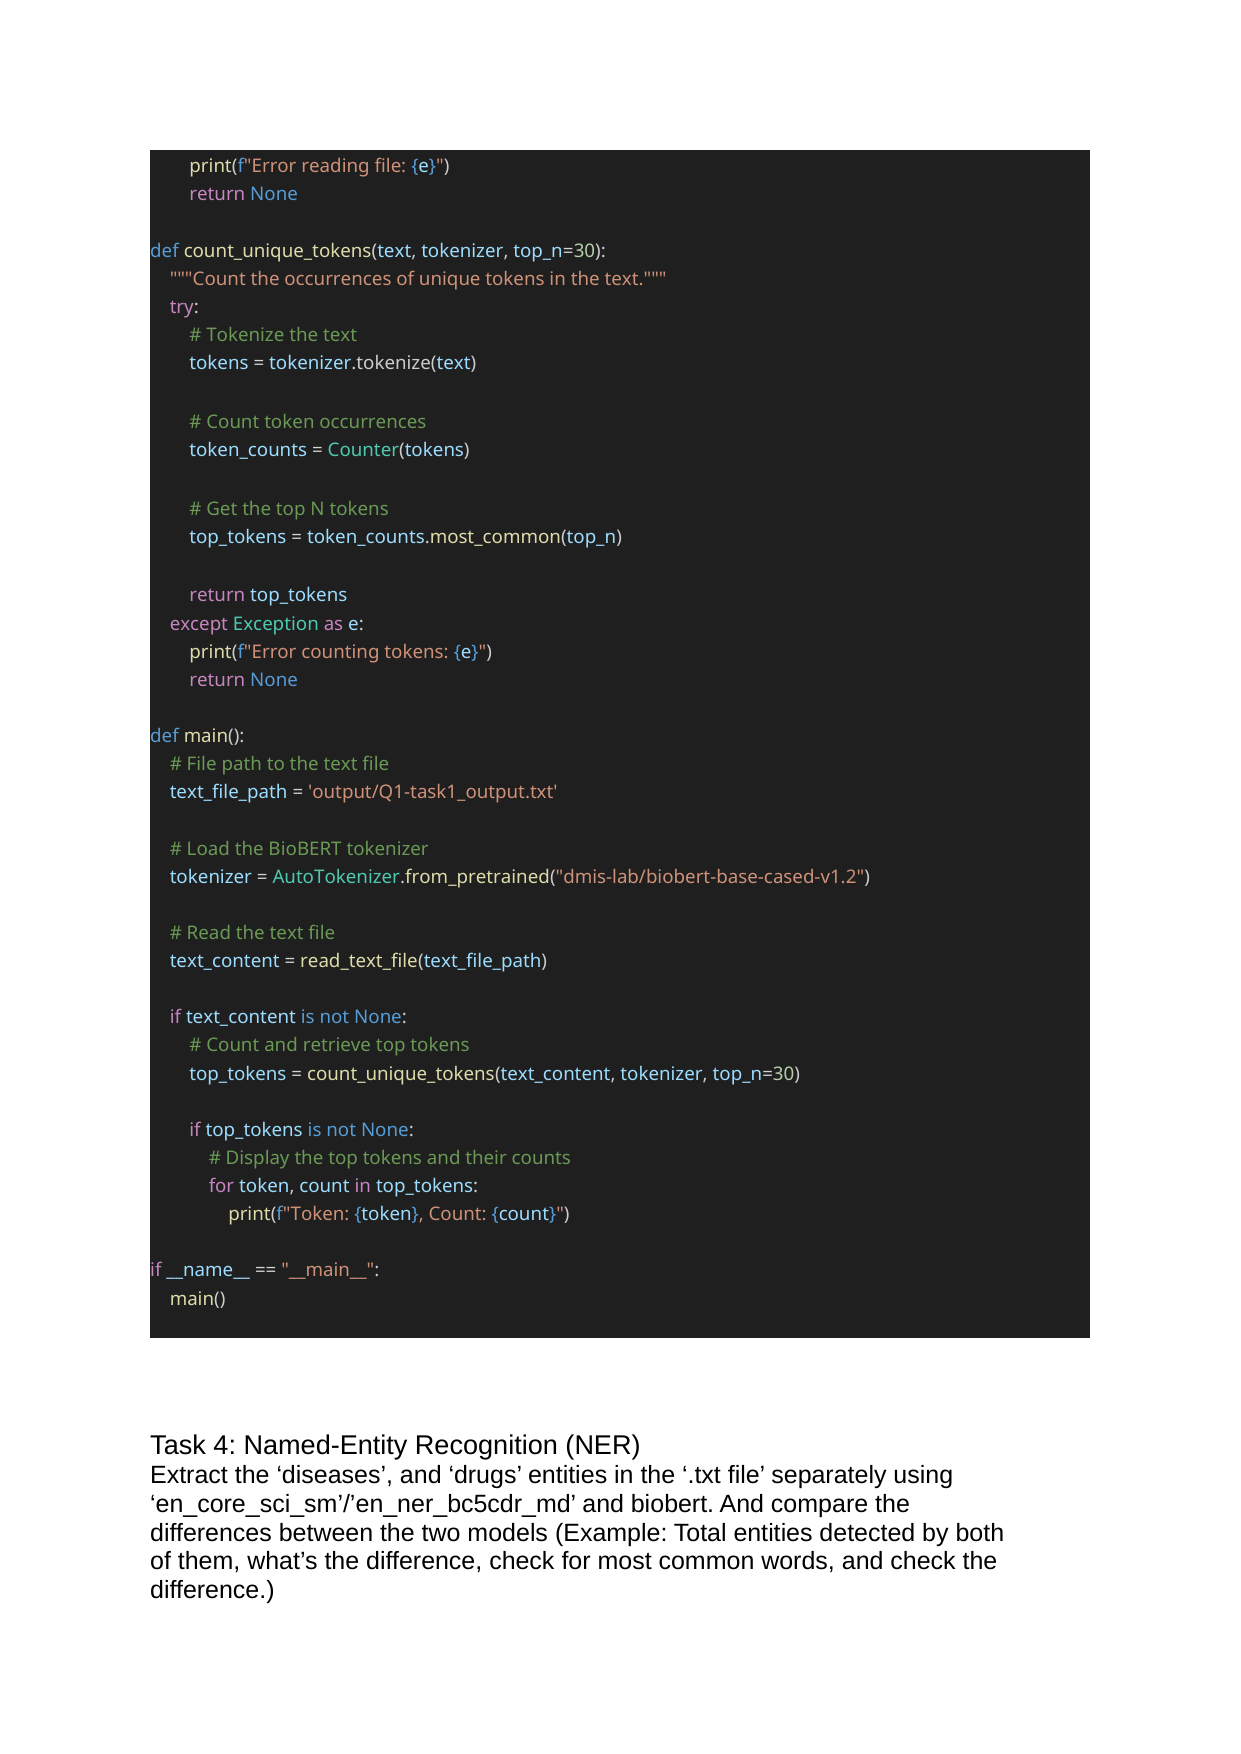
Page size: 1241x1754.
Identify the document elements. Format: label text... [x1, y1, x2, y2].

text main() [150, 1282, 1090, 1310]
text # Count and retrieve top tokens [150, 1029, 1090, 1057]
text # Display the top tokens and their counts [150, 1142, 1090, 1170]
text for token, count in top_tokens: [150, 1170, 1090, 1198]
text return None [150, 178, 1090, 206]
text print(f"Error reading file: {e}") [150, 150, 1090, 178]
text print(f"Error counting tokens: {e}") [150, 635, 1090, 663]
text top_tokens = count_unique_tokens(text_content, tokenizer, top_n=30) [150, 1057, 1090, 1085]
text try: [150, 291, 1090, 319]
text tokens = tokenizer.tokenize(text) [150, 347, 1090, 375]
text token_counts = Counter(tokens) [150, 434, 1090, 462]
text # Read the text file [150, 917, 1090, 945]
text return top_tokens [150, 579, 1090, 607]
text Extract the ‘diseases’, and ‘drugs’ entities in the ‘.txt file’ separately using [150, 1460, 1090, 1489]
text # Get the top N tokens [150, 492, 1090, 520]
text return None [150, 663, 1090, 692]
subtitle Task 4: Named-Entity Recognition (NER) [150, 1429, 1090, 1460]
text difference.) [150, 1575, 1090, 1604]
text tokenizer = AutoTokenizer.from_pretrained("dmis-lab/biobert-base-cased-v1.2") [150, 860, 1090, 888]
text ‘en_core_sci_sm’/’en_ner_bc5cdr_md’ and biobert. And compare the [150, 1489, 1090, 1518]
text differences between the two models (Example: Total entities detected by both [150, 1518, 1090, 1546]
text except Exception as e: [150, 607, 1090, 635]
text text_content = read_text_file(text_file_path) [150, 945, 1090, 973]
text of them, what’s the difference, check for most common words, and check the [150, 1546, 1090, 1575]
text def count_unique_tokens(text, tokenizer, top_n=30): [150, 234, 1090, 262]
text def main(): [150, 720, 1090, 748]
text if top_tokens is not None: [150, 1113, 1090, 1142]
text # Load the BioBERT tokenizer [150, 832, 1090, 860]
text """Count the occurrences of unique tokens in the text.""" [150, 262, 1090, 291]
text if __name__ == "__main__": [150, 1254, 1090, 1282]
text print(f"Token: {token}, Count: {count}") [150, 1198, 1090, 1226]
text text_file_path = 'output/Q1-task1_output.txt' [150, 776, 1090, 804]
text if text_content is not None: [150, 1001, 1090, 1029]
text # Tokenize the text [150, 319, 1090, 347]
text top_tokens = token_counts.most_common(top_n) [150, 520, 1090, 548]
text # Count token occurrences [150, 406, 1090, 434]
text # File path to the text file [150, 748, 1090, 776]
